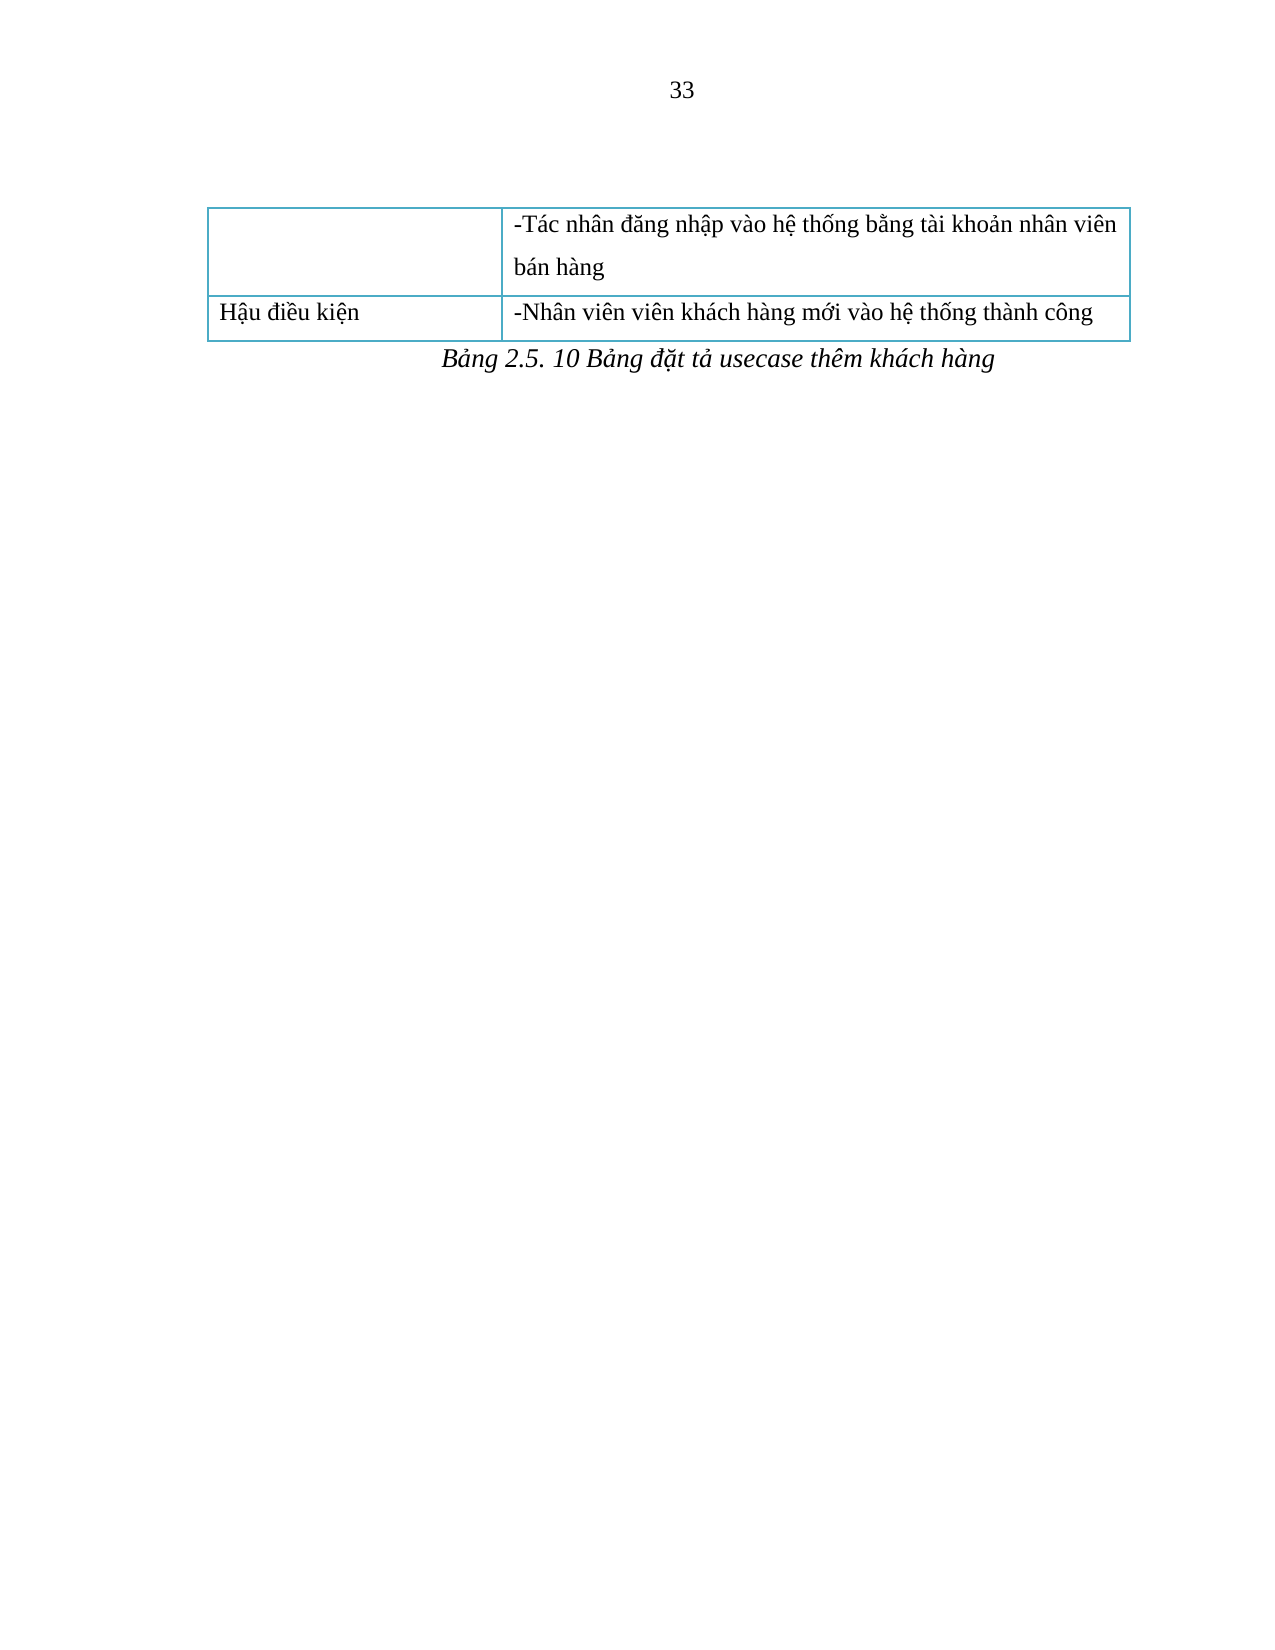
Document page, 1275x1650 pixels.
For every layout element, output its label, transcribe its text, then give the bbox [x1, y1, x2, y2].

table_cell Hậu điều kiện [209, 297, 501, 340]
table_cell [209, 209, 501, 295]
table_cell -Nhân viên viên khách hàng mới vào hệ thống thành công [503, 297, 1129, 340]
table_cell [503, 209, 1129, 295]
